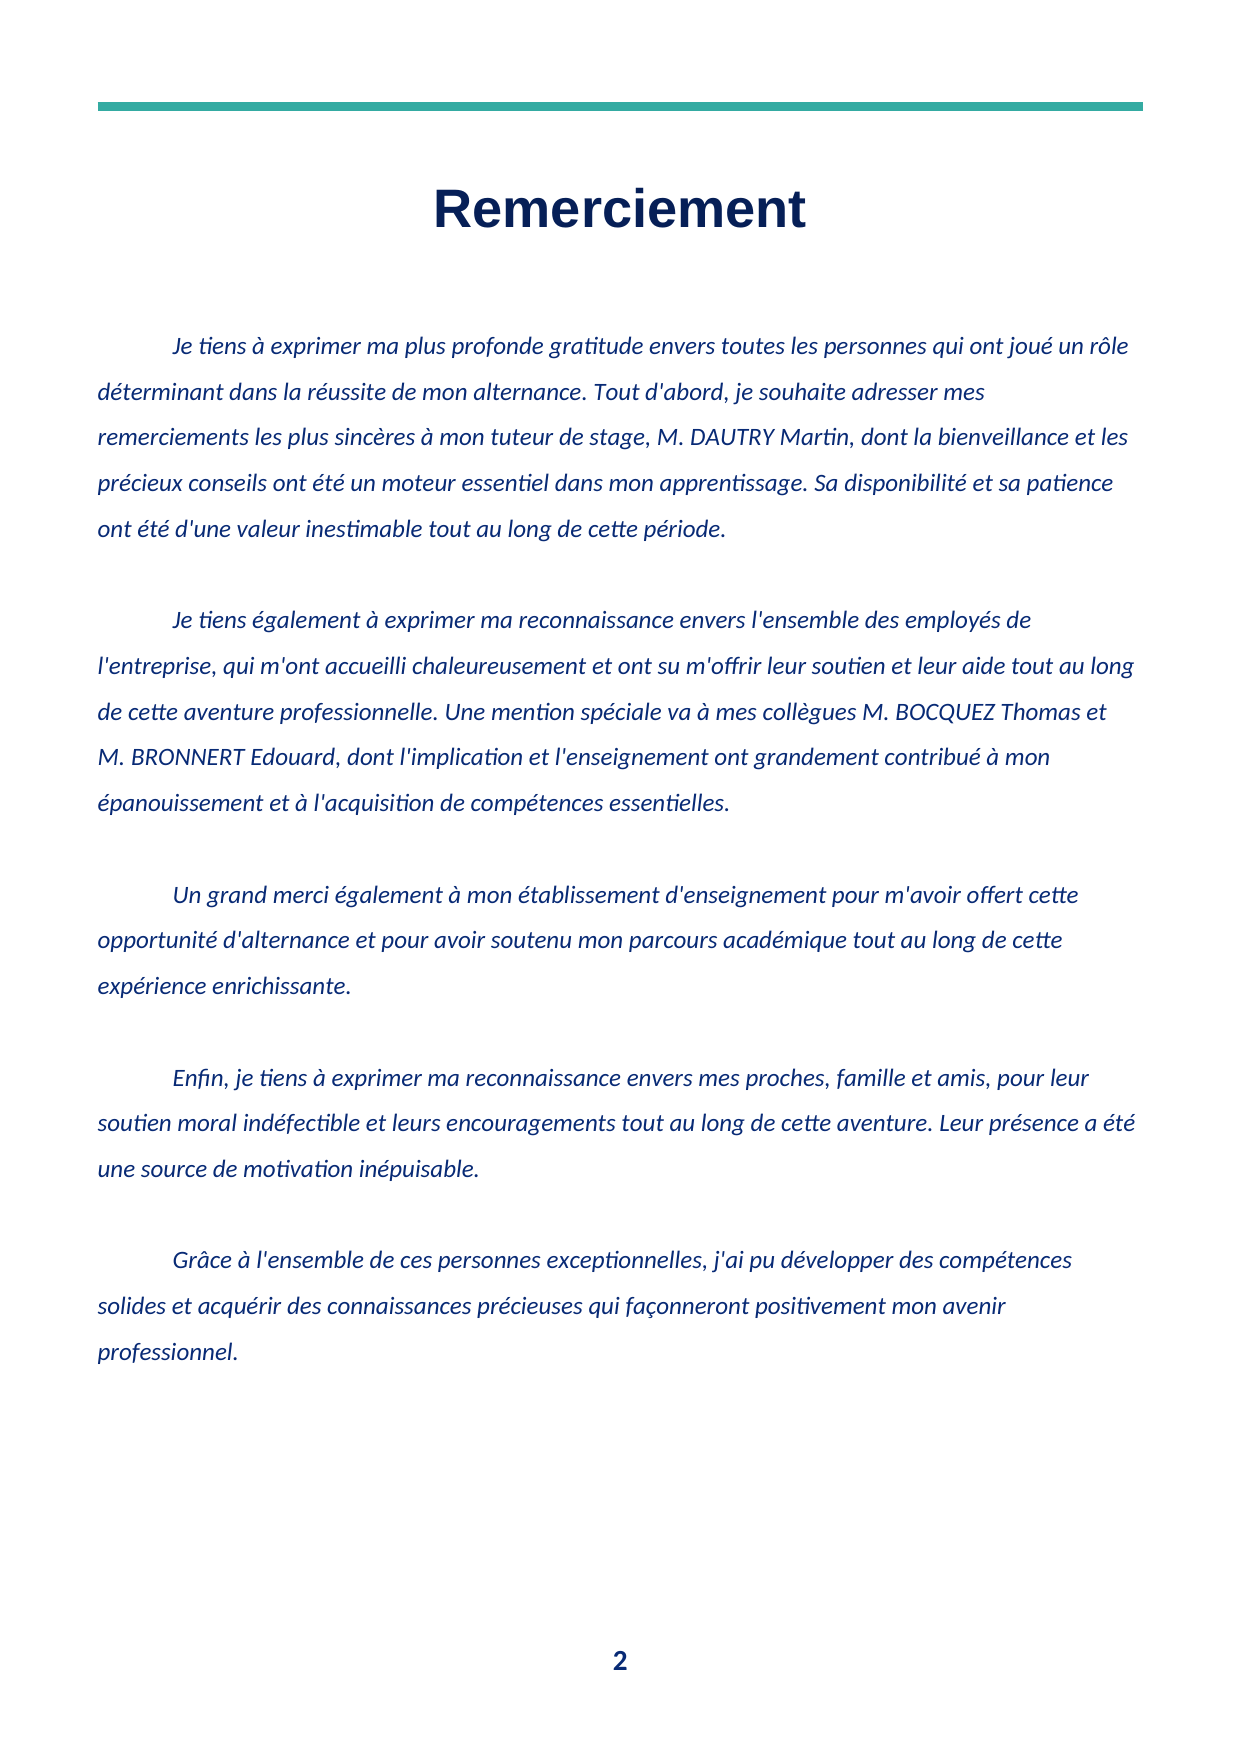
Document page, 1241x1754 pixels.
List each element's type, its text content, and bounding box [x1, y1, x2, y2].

text Je tiens également à exprimer ma reconnaissance envers l'ensemble des employés de l'entreprise, qui m'ont accueilli chaleureusement et ont su m'offrir leur soutien et leur aide tout au long de cette aventure professionnelle. Une mention spéciale va à mes collègues M. BOCQUEZ Thomas et M. BRONNERT Edouard, dont l'implication et l'enseignement ont grandement contribué à mon épanouissement et à l'acquisition de compétences essentielles. [97, 604, 1143, 818]
text Enfin, je tiens à exprimer ma reconnaissance envers mes proches, famille et amis, pour leur soutien moral indéfectible et leurs encouragements tout au long de cette aventure. Leur présence a été une source de motivation inépuisable. [97, 1062, 1143, 1184]
subtitle Remerciement [97, 177, 1143, 239]
text Grâce à l'ensemble de ces personnes exceptionnelles, j'ai pu développer des compétences solides et acquérir des connaissances précieuses qui façonneront positivement mon avenir professionnel. [97, 1244, 1143, 1367]
text Je tiens à exprimer ma plus profonde gratitude envers toutes les personnes qui ont joué un rôle déterminant dans la réussite de mon alternance. Tout d'abord, je souhaite adresser mes remerciements les plus sincères à mon tuteur de stage, M. DAUTRY Martin, dont la bienveillance et les précieux conseils ont été un moteur essentiel dans mon apprentissage. Sa disponibilité et sa patience ont été d'une valeur inestimable tout au long de cette période. [97, 330, 1143, 543]
text Un grand merci également à mon établissement d'enseignement pour m'avoir offert cette opportunité d'alternance et pour avoir soutenu mon parcours académique tout au long de cette expérience enrichissante. [97, 879, 1143, 1001]
